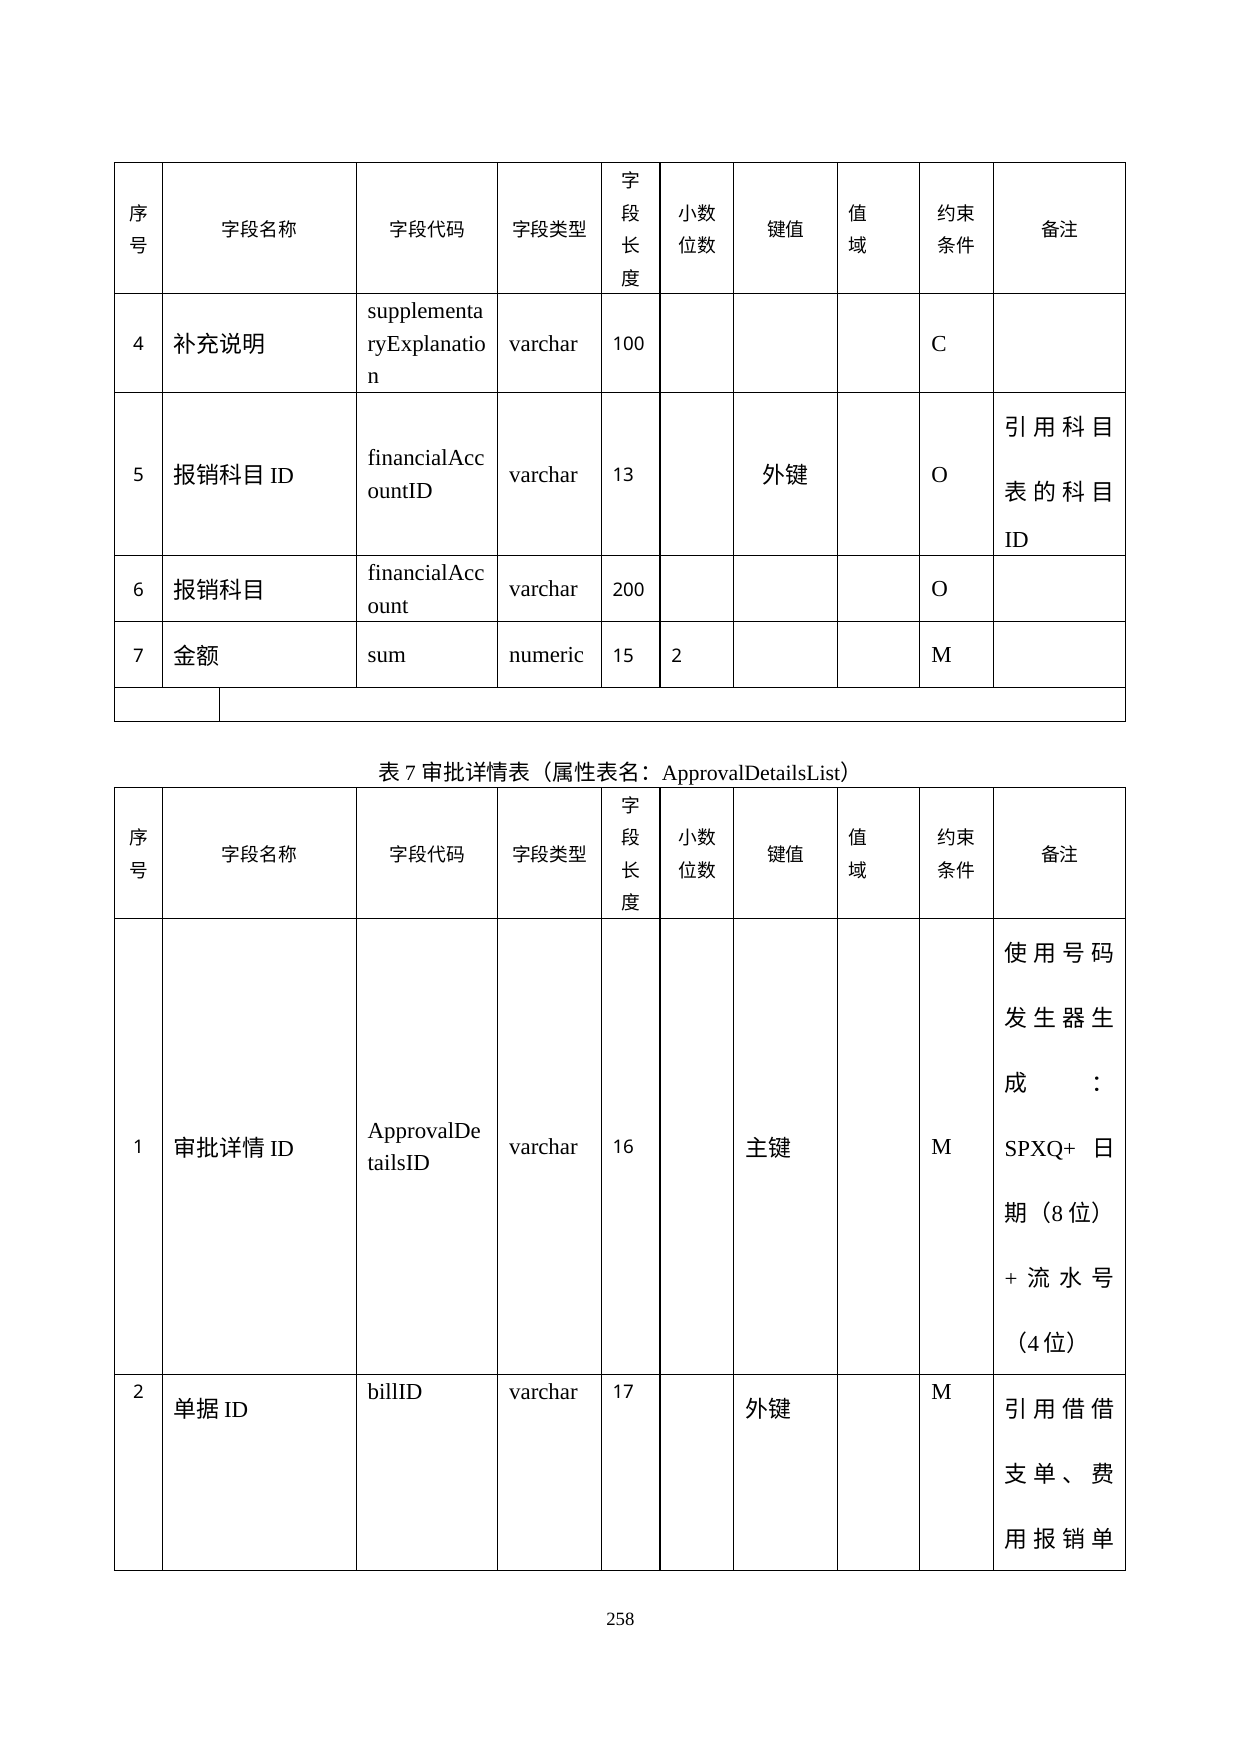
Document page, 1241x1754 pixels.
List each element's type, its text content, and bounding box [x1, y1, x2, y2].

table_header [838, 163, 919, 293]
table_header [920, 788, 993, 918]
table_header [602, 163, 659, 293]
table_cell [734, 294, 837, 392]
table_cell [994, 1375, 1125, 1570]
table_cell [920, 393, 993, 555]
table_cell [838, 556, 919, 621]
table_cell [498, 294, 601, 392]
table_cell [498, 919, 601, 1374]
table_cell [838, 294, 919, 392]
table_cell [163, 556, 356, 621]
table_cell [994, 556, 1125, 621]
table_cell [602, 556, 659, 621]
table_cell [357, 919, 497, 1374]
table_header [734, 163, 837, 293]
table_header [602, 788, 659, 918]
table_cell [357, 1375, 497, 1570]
text 表7 审批详情表（属性表名：ApprovalDetailsList） [187, 754, 1053, 787]
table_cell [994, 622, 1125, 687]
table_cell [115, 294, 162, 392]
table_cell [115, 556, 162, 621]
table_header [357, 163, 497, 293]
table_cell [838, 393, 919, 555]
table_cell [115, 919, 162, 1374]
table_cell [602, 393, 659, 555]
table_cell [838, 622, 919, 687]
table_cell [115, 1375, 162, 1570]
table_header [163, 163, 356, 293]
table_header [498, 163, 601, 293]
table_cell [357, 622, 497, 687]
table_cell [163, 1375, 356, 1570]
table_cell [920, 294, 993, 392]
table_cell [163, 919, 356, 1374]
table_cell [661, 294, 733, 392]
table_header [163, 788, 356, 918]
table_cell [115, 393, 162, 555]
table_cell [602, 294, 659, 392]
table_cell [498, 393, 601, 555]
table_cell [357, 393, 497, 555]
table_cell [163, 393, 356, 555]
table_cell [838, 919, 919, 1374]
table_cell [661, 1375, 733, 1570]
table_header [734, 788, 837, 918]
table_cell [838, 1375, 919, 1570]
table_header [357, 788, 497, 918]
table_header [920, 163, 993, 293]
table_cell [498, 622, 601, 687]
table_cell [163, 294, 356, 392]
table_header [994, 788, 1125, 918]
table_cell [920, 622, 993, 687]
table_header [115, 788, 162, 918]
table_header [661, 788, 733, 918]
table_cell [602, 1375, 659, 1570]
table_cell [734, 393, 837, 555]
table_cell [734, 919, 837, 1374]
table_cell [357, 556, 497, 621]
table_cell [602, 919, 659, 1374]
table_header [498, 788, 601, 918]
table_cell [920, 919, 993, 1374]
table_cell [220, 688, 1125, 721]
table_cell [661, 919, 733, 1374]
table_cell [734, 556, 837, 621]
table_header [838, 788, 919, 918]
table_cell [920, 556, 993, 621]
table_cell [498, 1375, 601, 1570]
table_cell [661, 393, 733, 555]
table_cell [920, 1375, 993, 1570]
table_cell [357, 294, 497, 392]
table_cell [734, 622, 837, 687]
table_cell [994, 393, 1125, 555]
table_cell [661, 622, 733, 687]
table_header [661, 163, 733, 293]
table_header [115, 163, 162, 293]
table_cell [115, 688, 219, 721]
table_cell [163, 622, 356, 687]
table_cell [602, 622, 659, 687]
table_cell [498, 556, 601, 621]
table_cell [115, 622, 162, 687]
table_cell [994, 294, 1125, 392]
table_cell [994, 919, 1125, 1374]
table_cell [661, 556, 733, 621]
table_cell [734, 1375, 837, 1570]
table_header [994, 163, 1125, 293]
